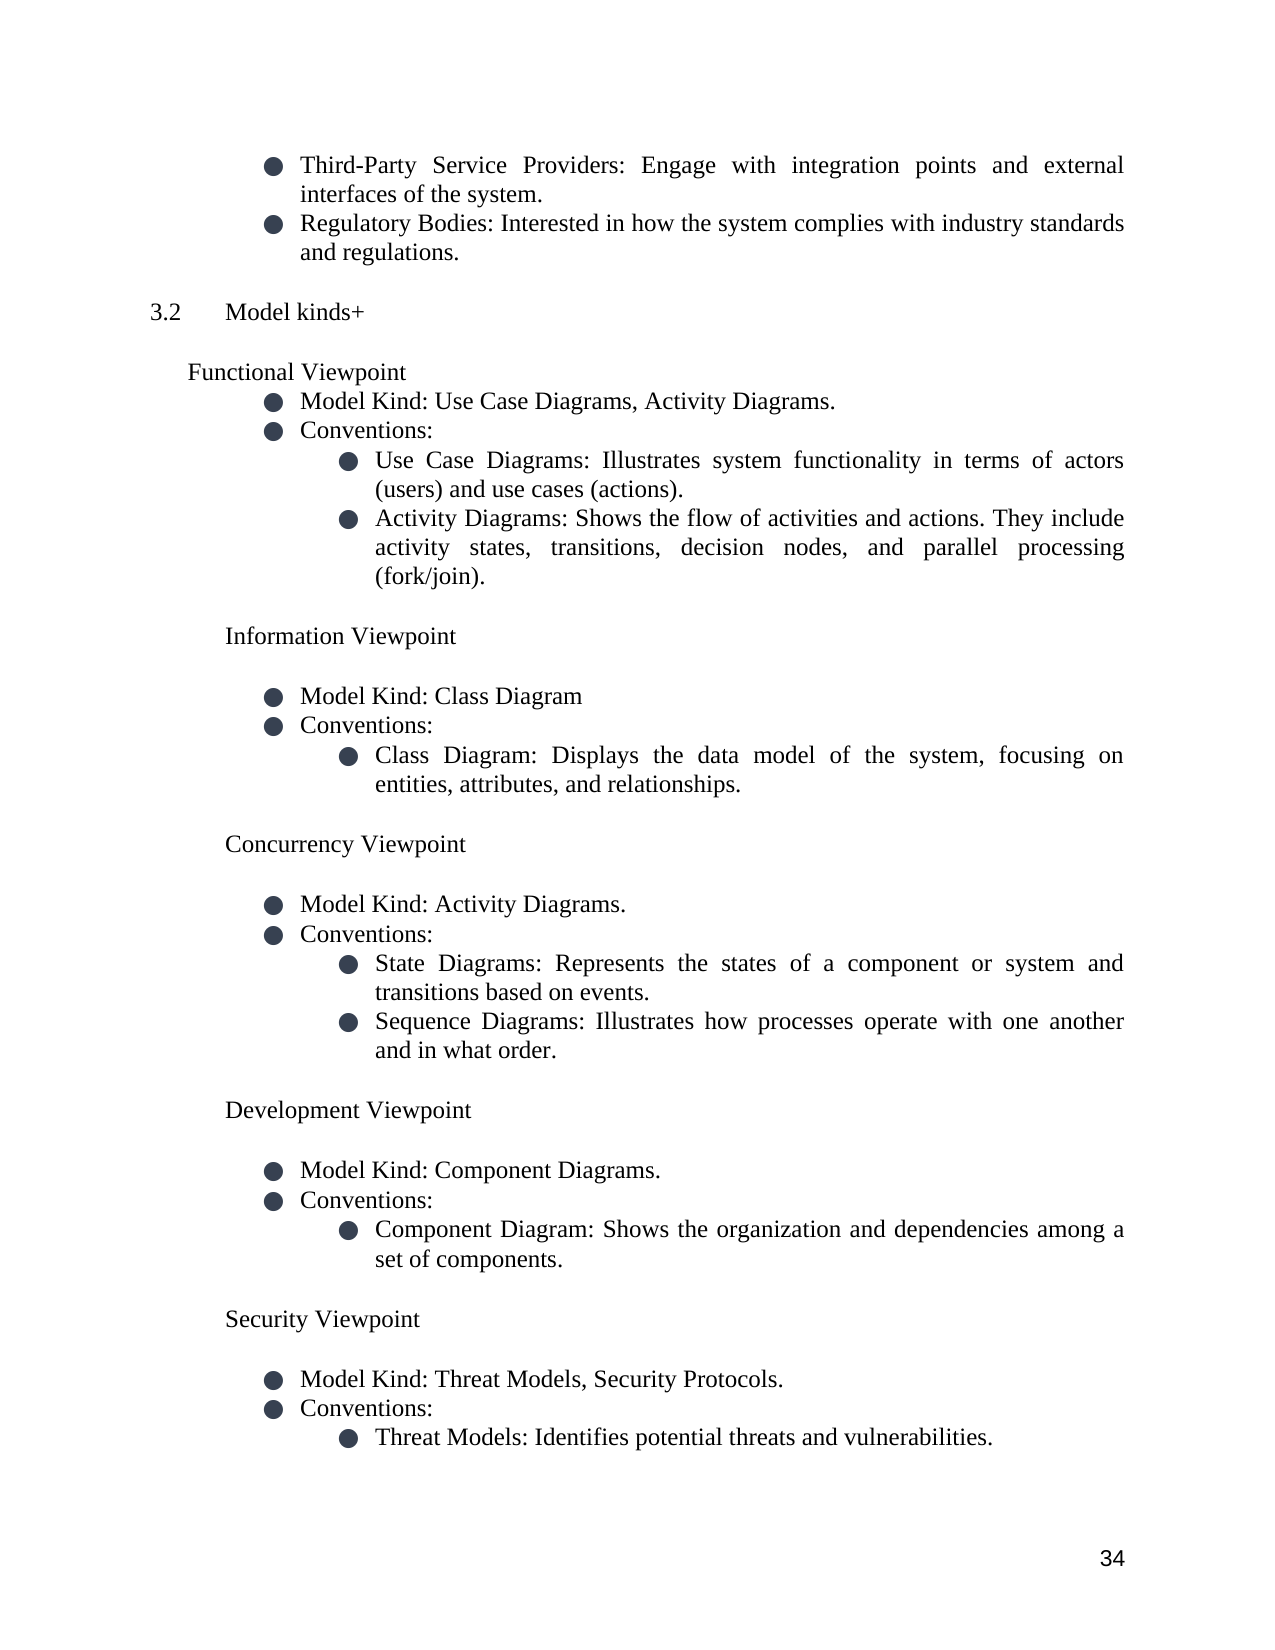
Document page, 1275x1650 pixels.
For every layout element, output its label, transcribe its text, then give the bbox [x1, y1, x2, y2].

list Model Kind: Threat Models, Security Protocols. [262, 1364, 1125, 1393]
subtitle 3.2 Model kinds+ [150, 297, 1125, 326]
list Conventions: [262, 416, 1125, 445]
list Regulatory Bodies: Interested in how the system complies with industry standards and regulations. [262, 208, 1125, 266]
text Information Viewpoint [225, 621, 1125, 650]
list Use Case Diagrams: Illustrates system functionality in terms of actors (users) and use cases (actions). [337, 445, 1125, 503]
list Functional Viewpoint [187, 357, 1125, 386]
list Model Kind: Activity Diagrams. [262, 889, 1125, 919]
list Conventions: [262, 1393, 1125, 1422]
text Security Viewpoint [225, 1304, 1125, 1332]
list Conventions: [262, 1185, 1125, 1214]
list State Diagrams: Represents the states of a component or system and transitions based on events. [337, 948, 1125, 1006]
list Model Kind: Use Case Diagrams, Activity Diagrams. [262, 386, 1125, 416]
text Concurrency Viewpoint [225, 829, 1125, 858]
list Model Kind: Component Diagrams. [262, 1156, 1125, 1185]
list Component Diagram: Shows the organization and dependencies among a set of components. [337, 1214, 1125, 1272]
list Third-Party Service Providers: Engage with integration points and external interfaces of the system. [262, 150, 1125, 208]
list Class Diagram: Displays the data model of the system, focusing on entities, attributes, and relationships. [337, 740, 1125, 798]
list Model Kind: Class Diagram [262, 681, 1125, 711]
list Activity Diagrams: Shows the flow of activities and actions. They include activity states, transitions, decision nodes, and parallel processing (fork/join). [337, 503, 1125, 590]
list Conventions: [262, 919, 1125, 948]
list Threat Models: Identifies potential threats and vulnerabilities. [337, 1422, 1125, 1452]
text Development Viewpoint [225, 1096, 1125, 1124]
list Conventions: [262, 711, 1125, 740]
list Sequence Diagrams: Illustrates how processes operate with one another and in what order. [337, 1006, 1125, 1064]
